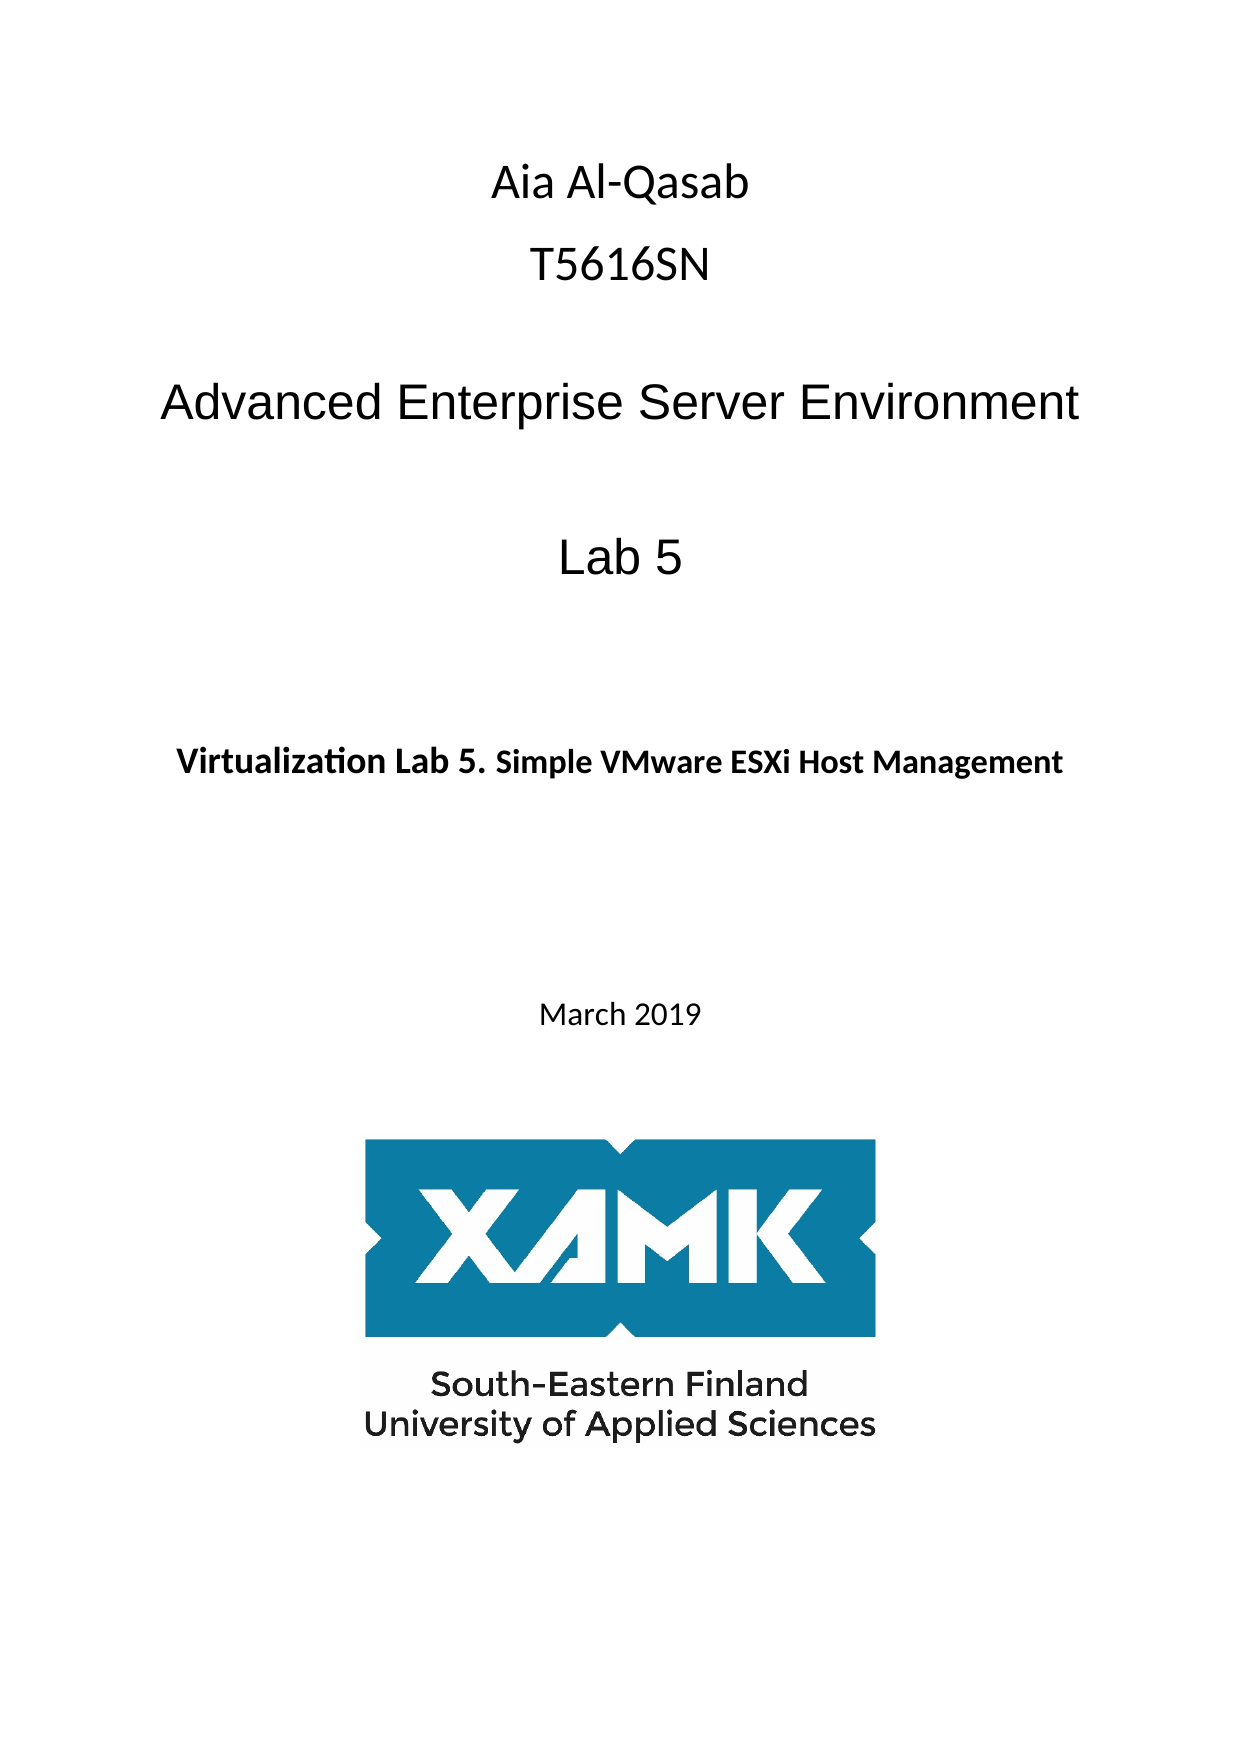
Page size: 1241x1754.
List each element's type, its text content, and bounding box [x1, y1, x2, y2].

text Lab 5 [150, 528, 1090, 585]
text March 2019 [150, 992, 1090, 1033]
text Advanced Enterprise Server Environment [150, 372, 1090, 430]
text Virtualization Lab 5. Simple VMware ESXi Host Management [150, 737, 1090, 783]
text T5616SN [150, 231, 1090, 292]
text Aia Al-Qasab [150, 150, 1090, 211]
picture [360, 1135, 880, 1448]
